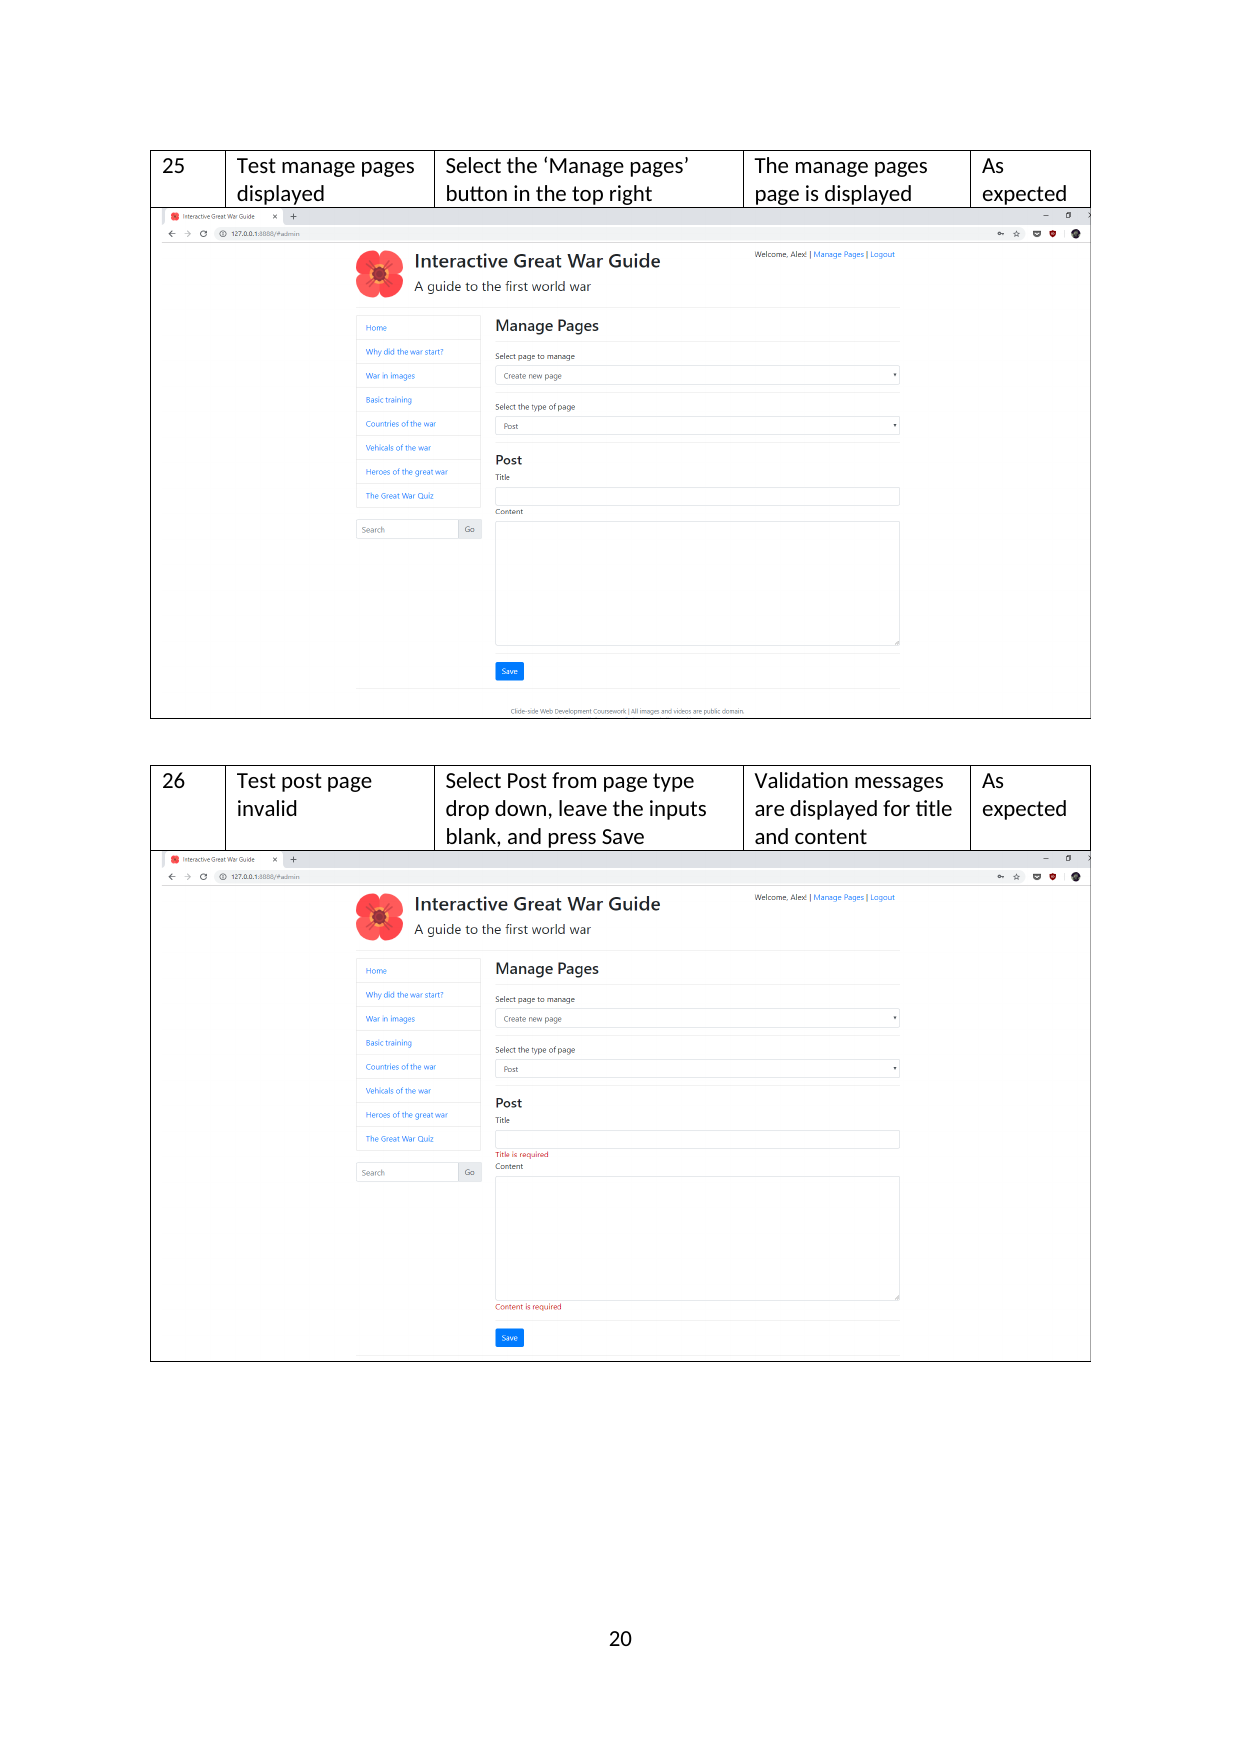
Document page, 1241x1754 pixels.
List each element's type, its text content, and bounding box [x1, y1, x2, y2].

table_header As expected [971, 151, 1090, 207]
table_header The manage pages page is displayed [744, 151, 970, 207]
table_header Test manage pages displayed [226, 151, 434, 207]
table_header Select the ‘Manage pages’ button in the top right [435, 151, 743, 207]
table_header Validation messages are displayed for title and content [744, 766, 970, 850]
table_header 25 [151, 151, 225, 207]
table_header 26 [151, 766, 225, 850]
picture [161, 208, 1091, 718]
table_header Test post page invalid [226, 766, 434, 850]
table_cell [151, 208, 161, 717]
table_header Select Post from page type drop down, leave the inputs blank, and press Save [435, 766, 743, 850]
table_header As expected [971, 766, 1090, 850]
table_cell [151, 851, 161, 1361]
picture [161, 851, 1091, 1361]
